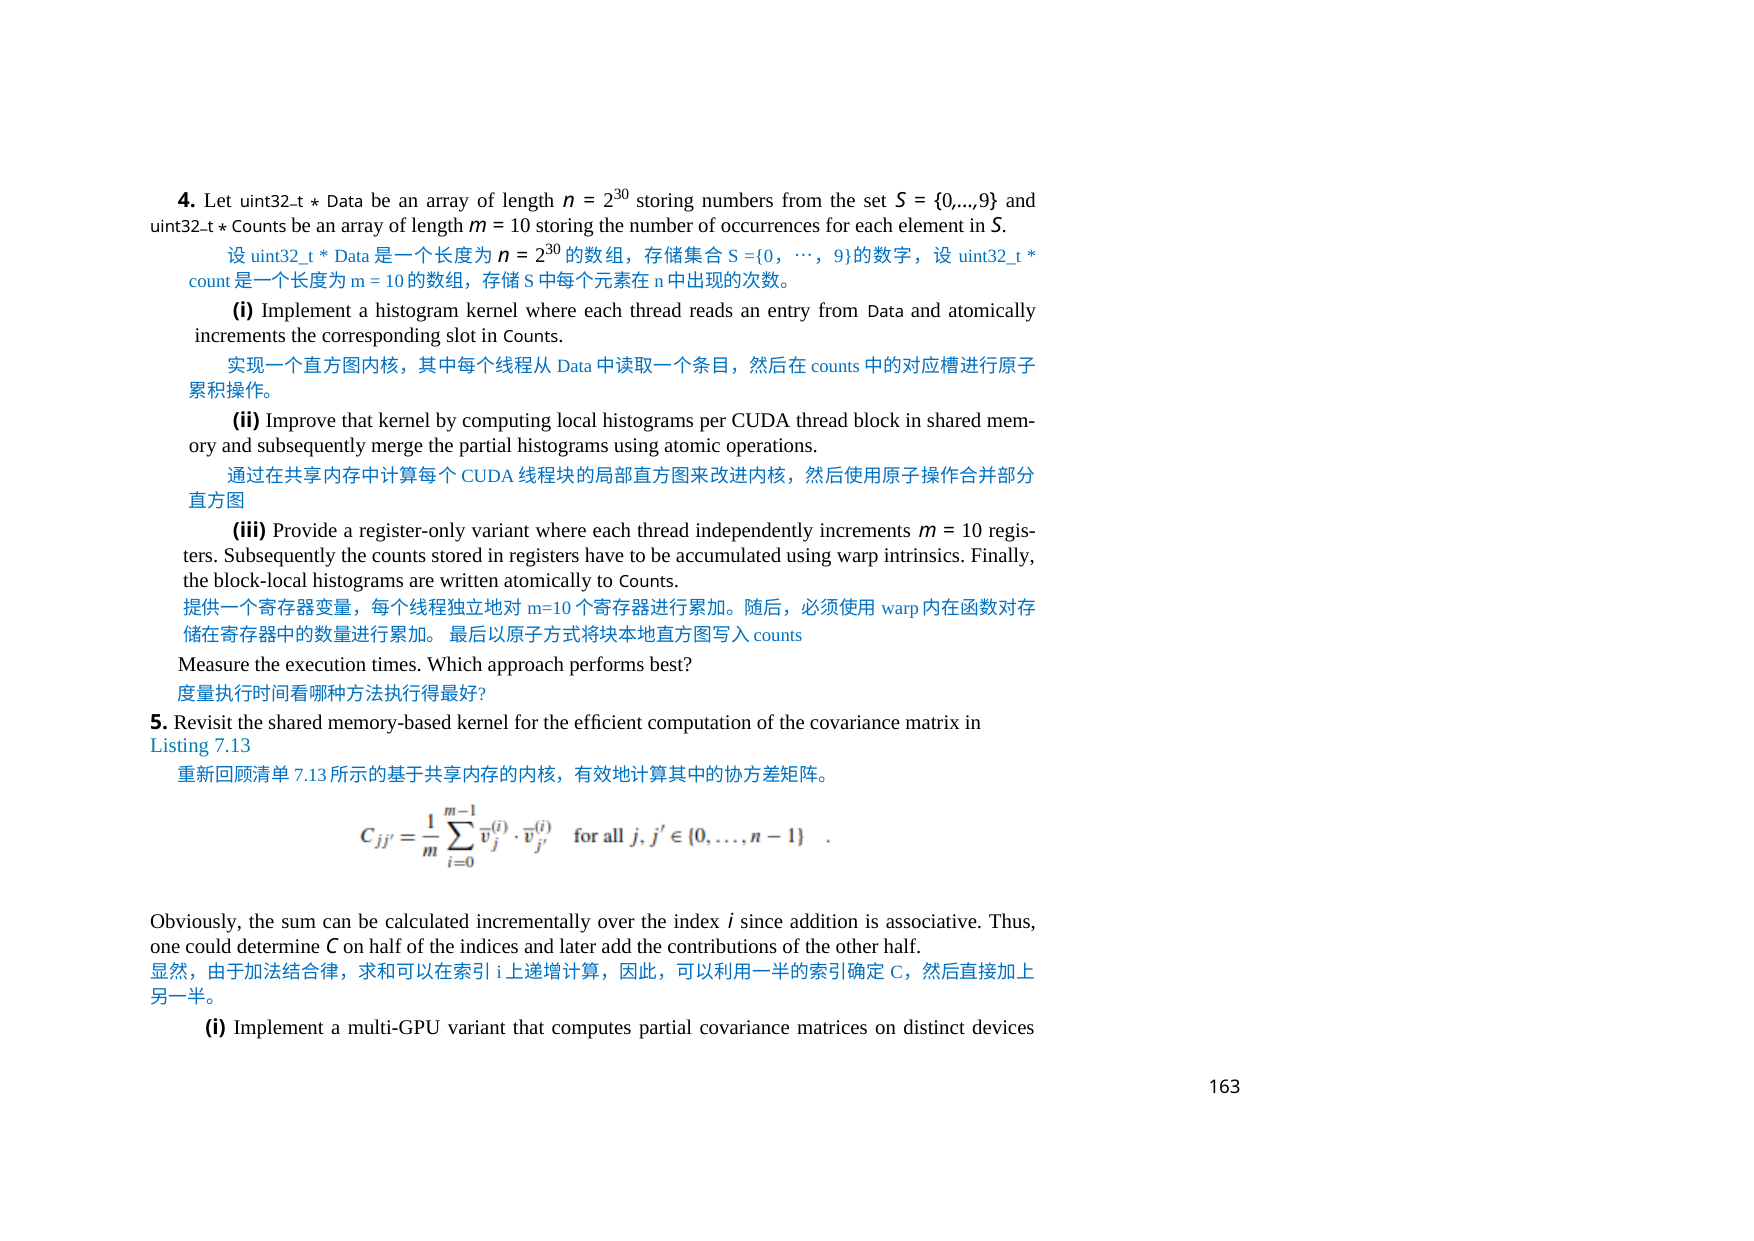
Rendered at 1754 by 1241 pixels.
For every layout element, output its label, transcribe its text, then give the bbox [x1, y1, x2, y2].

text 实现一个直方图内核，其中每个线程从Data中读取一个条目，然后在counts中的对应槽进行原子累积操作。 [189, 353, 1036, 402]
text Measure the execution times. Which approach performs best? [178, 653, 1036, 676]
text (ii) Improve that kernel by computing local histograms per CUDA thread block in shared mem- ory and subsequently merge the partial histograms using atomic operations. [189, 408, 1036, 458]
text 4. Let uint32_t * Data be an array of length n = 230 storing numbers from the set S = {0,...,9} and uint32_t * Counts be an array of length m = 10 storing the number of occurrences for each element in S. [150, 187, 1036, 237]
text 设uint32_t * Data是一个长度为n = 230的数组，存储集合S ={0，…，9}的数字，设 uint32_t * count是一个长度为m = 10的数组，存储S中每个元素在n中出现的次数。 [189, 243, 1036, 292]
text 提供一个寄存器变量，每个线程独立地对m=10个寄存器进行累加。随后，必须使用warp内在函数对存储在寄存器中的数量进行累加。 最后以原子方式将块本地直方图写入counts [183, 593, 1036, 647]
text 通过在共享内存中计算每个CUDA线程块的局部直方图来改进内核，然后使用原子操作合并部分直方图 [189, 463, 1036, 512]
text 5. Revisit the shared memory-based kernel for the efﬁcient computation of the covariance matrix in Listing 7.13 [150, 711, 1036, 757]
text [167, 1014, 1036, 1039]
text 重新回顾清单7.13所示的基于共享内存的内核，有效地计算其中的协方差矩阵。 [178, 763, 1036, 786]
text (iii) Provide a register-only variant where each thread independently increments m = 10 regis- ters. Subsequently the counts stored in registers have to be accumulated using warp intrinsics. Finally, the block-local histograms are written atomically to Counts. [183, 518, 1036, 593]
text Obviously, the sum can be calculated incrementally over the index i since addition is associative. Thus, one could determine C on half of the indices and later add the contributions of the other half. [150, 909, 1036, 959]
text (i) Implement a histogram kernel where each thread reads an entry from Data and atomically increments the corresponding slot in Counts. [194, 298, 1036, 348]
text 度量执行时间看哪种方法执行得最好? [178, 682, 1036, 705]
text 显然，由于加法结合律，求和可以在索引i上递增计算，因此，可以利用一半的索引确定C，然后直接加上另一半。 [150, 959, 1036, 1009]
